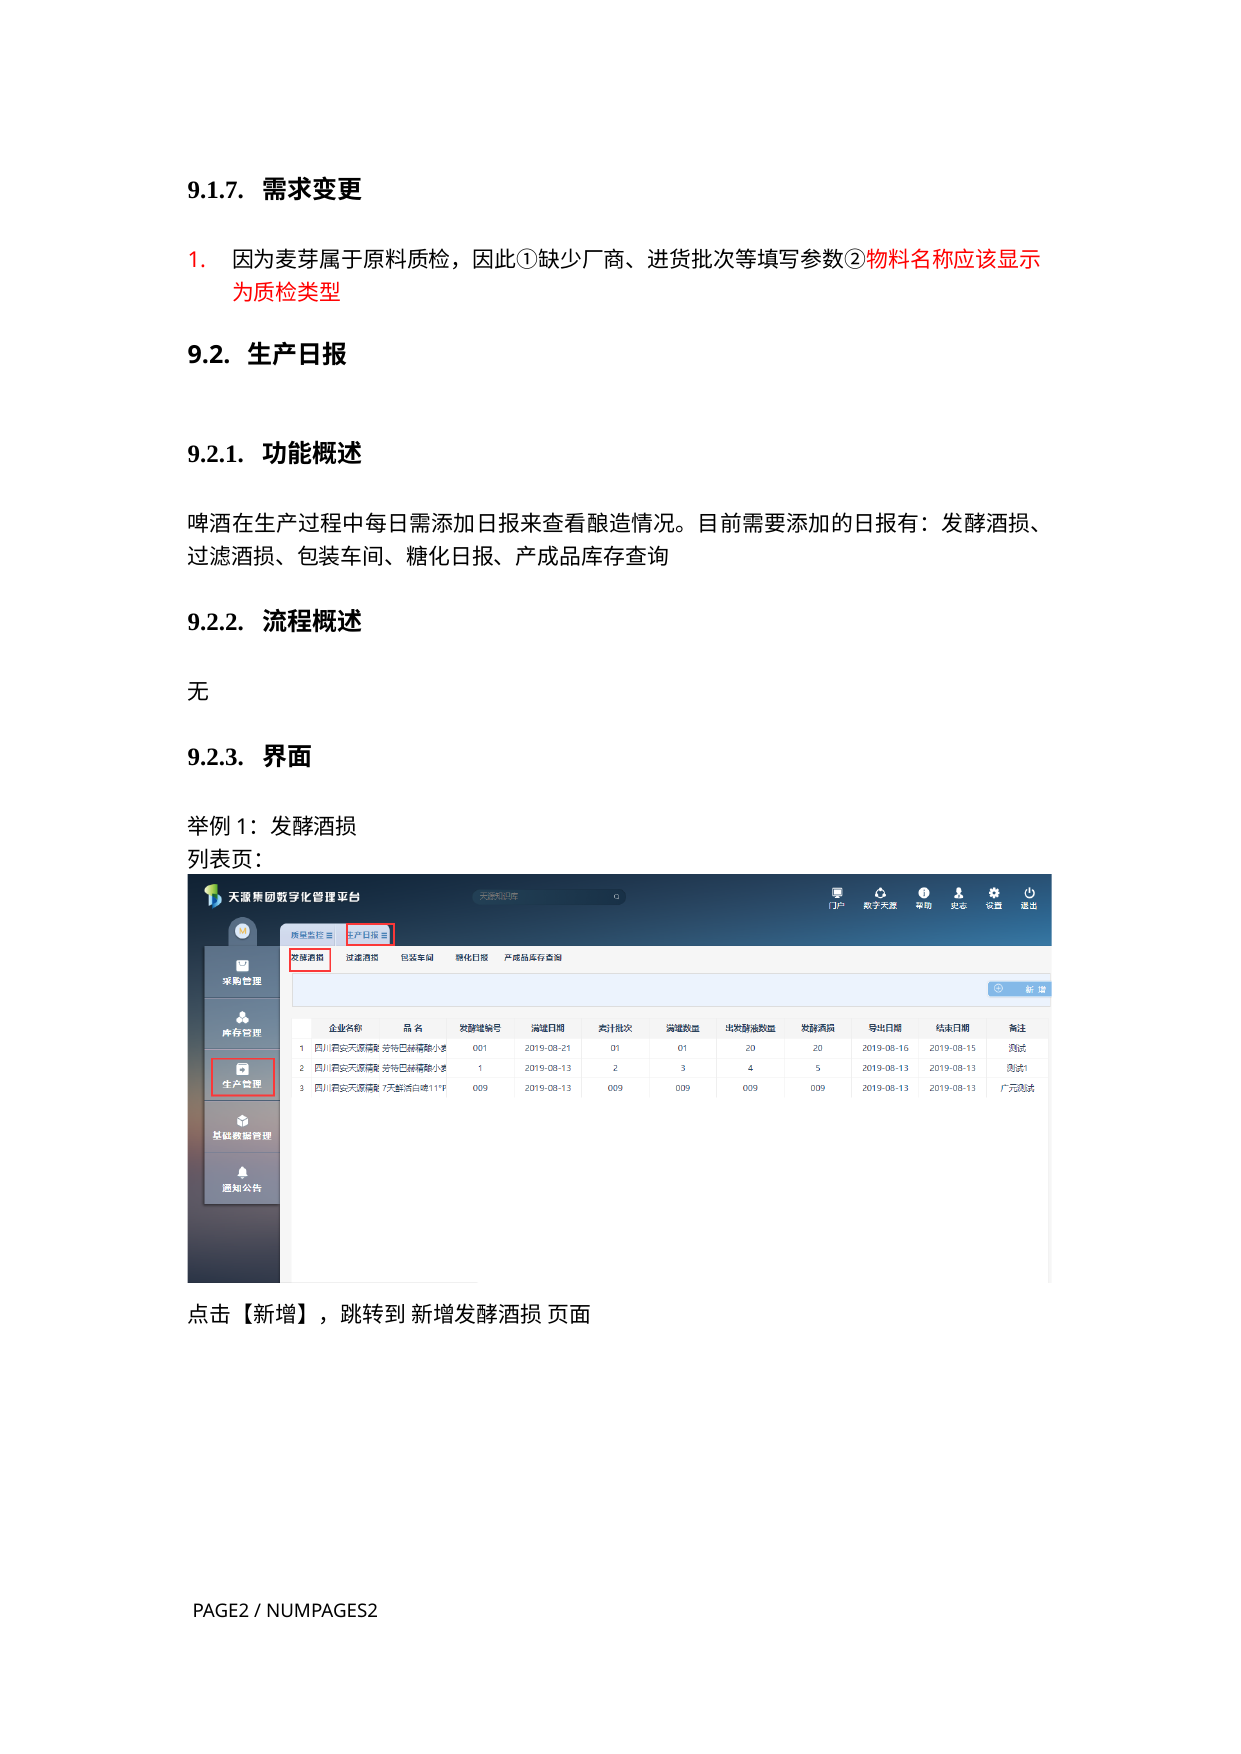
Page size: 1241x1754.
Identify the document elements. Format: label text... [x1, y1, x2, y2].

text 举例1：发酵酒损 [187, 809, 1053, 842]
picture [187, 874, 1052, 1283]
subtitle 生产日报 [187, 320, 1053, 385]
subtitle 流程概述 [187, 587, 1053, 652]
text 点击【新增】，跳转到 新增发酵酒损 页面 [187, 1297, 1053, 1329]
text 列表页： [187, 842, 1053, 874]
text 啤酒在生产过程中每日需添加日报来查看酿造情况。目前需要添加的日报有：发酵酒损、过滤酒损、包装车间、糖化日报、产成品库存查询 [187, 506, 1053, 571]
list 因为麦芽属于原料质检，因此①缺少厂商、进货批次等填写参数②物料名称应该显示为质检类型 [187, 242, 1053, 307]
subtitle 界面 [187, 722, 1053, 787]
subtitle 功能概述 [187, 419, 1053, 484]
text 无 [187, 674, 1053, 706]
subtitle 需求变更 [187, 156, 1053, 221]
